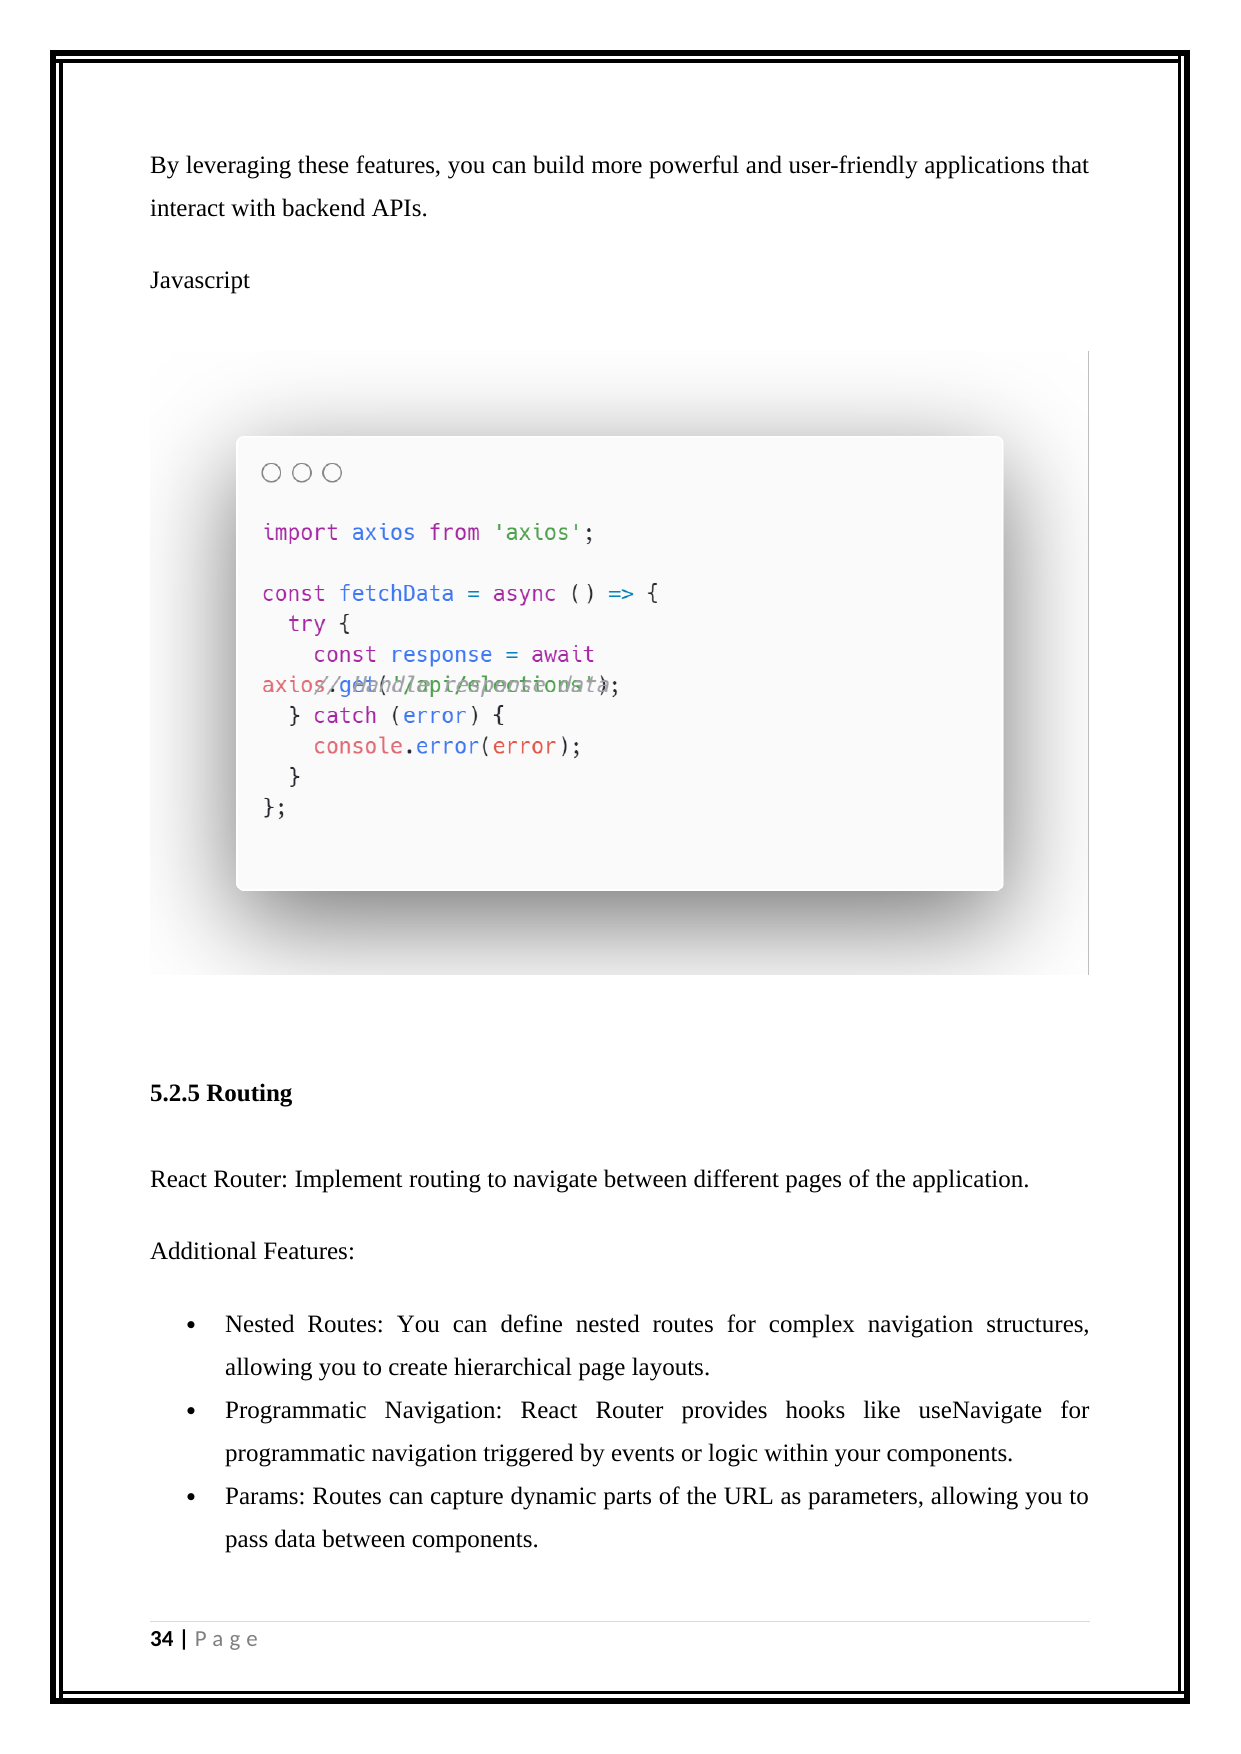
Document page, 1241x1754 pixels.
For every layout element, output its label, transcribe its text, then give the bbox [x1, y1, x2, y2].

text By leveraging these features, you can build more powerful and user-friendly applications that interact with backend APIs. [150, 150, 1090, 222]
text React Router: Implement routing to navigate between different pages of the application. [150, 1164, 1090, 1193]
picture [150, 351, 1089, 975]
text Javascript [150, 265, 1090, 294]
list Nested Routes: You can define nested routes for complex navigation structures, allowing you to create hierarchical page layouts. [187, 1309, 1090, 1381]
text Additional Features: [150, 1236, 1090, 1265]
list Programmatic Navigation: React Router provides hooks like useNavigate for programmatic navigation triggered by events or logic within your components. [187, 1395, 1090, 1467]
list Params: Routes can capture dynamic parts of the URL as parameters, allowing you to pass data between components. [187, 1481, 1090, 1553]
text 5.2.5 Routing [150, 1078, 1090, 1107]
